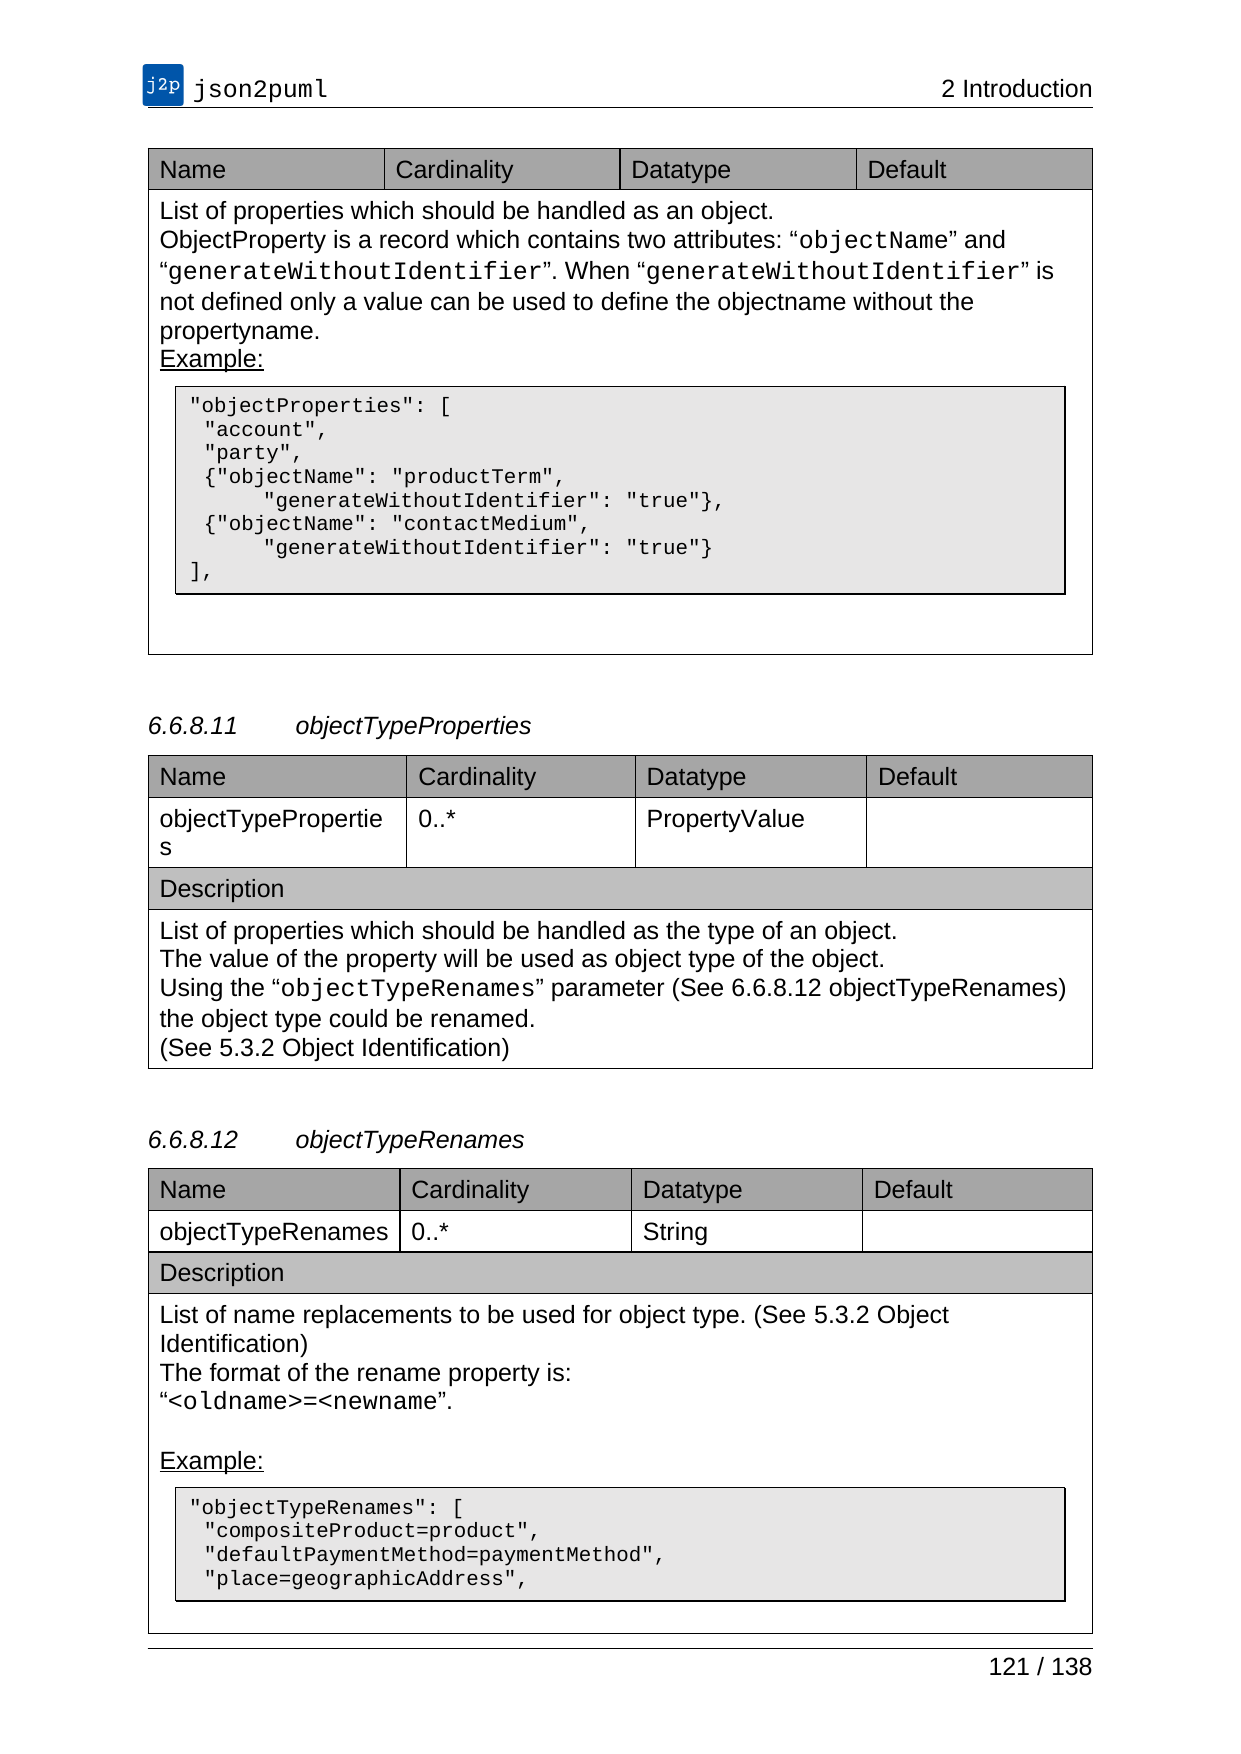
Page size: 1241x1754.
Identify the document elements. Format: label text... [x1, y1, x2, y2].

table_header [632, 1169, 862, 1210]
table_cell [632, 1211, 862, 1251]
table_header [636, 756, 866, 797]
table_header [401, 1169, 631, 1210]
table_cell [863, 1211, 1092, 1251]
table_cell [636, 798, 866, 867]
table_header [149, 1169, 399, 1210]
picture [142, 64, 184, 106]
subtitle objectTypeRenames [148, 1124, 1093, 1153]
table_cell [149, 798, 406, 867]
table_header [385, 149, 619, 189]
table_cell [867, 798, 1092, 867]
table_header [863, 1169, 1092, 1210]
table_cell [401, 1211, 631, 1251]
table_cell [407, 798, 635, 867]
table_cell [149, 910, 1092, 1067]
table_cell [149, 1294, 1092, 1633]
subtitle objectTypeProperties [148, 711, 1093, 740]
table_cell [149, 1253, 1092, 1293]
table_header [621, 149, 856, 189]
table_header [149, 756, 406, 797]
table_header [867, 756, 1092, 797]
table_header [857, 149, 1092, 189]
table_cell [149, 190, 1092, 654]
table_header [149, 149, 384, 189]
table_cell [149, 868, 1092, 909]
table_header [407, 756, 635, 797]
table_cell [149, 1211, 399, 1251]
